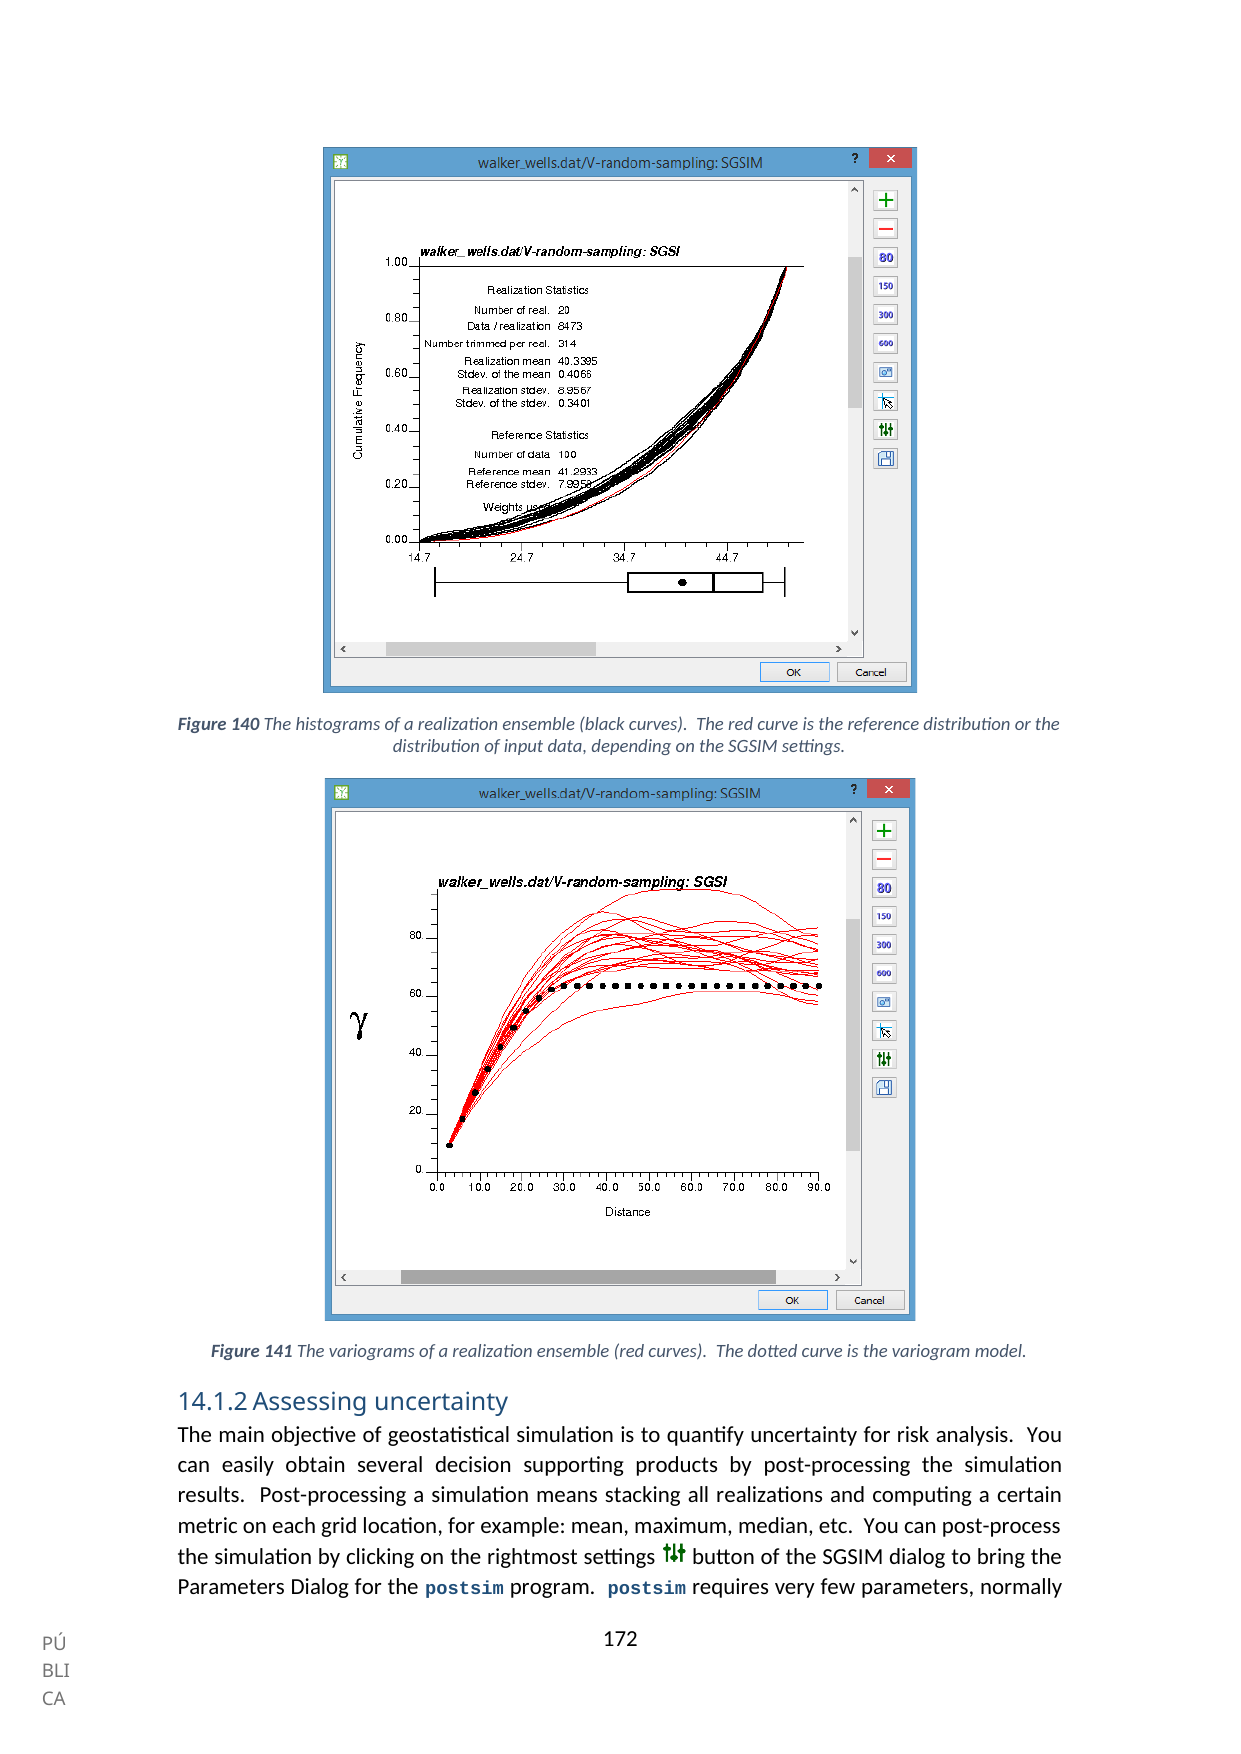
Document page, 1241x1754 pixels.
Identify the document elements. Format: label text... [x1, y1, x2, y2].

picture [323, 147, 918, 693]
picture [662, 1541, 686, 1565]
picture [324, 778, 916, 1321]
subtitle Assessing uncertainty [177, 1383, 1063, 1417]
text Figure 140 The histograms of a realization ensemble (black curves). The red curve is the reference distribution or the distribution of input data, depending on the SGSIM settings. [177, 712, 1063, 758]
text Figure 141 The variograms of a realization ensemble (red curves). The dotted curve is the variogram model. [177, 1339, 1063, 1362]
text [177, 1420, 1063, 1600]
